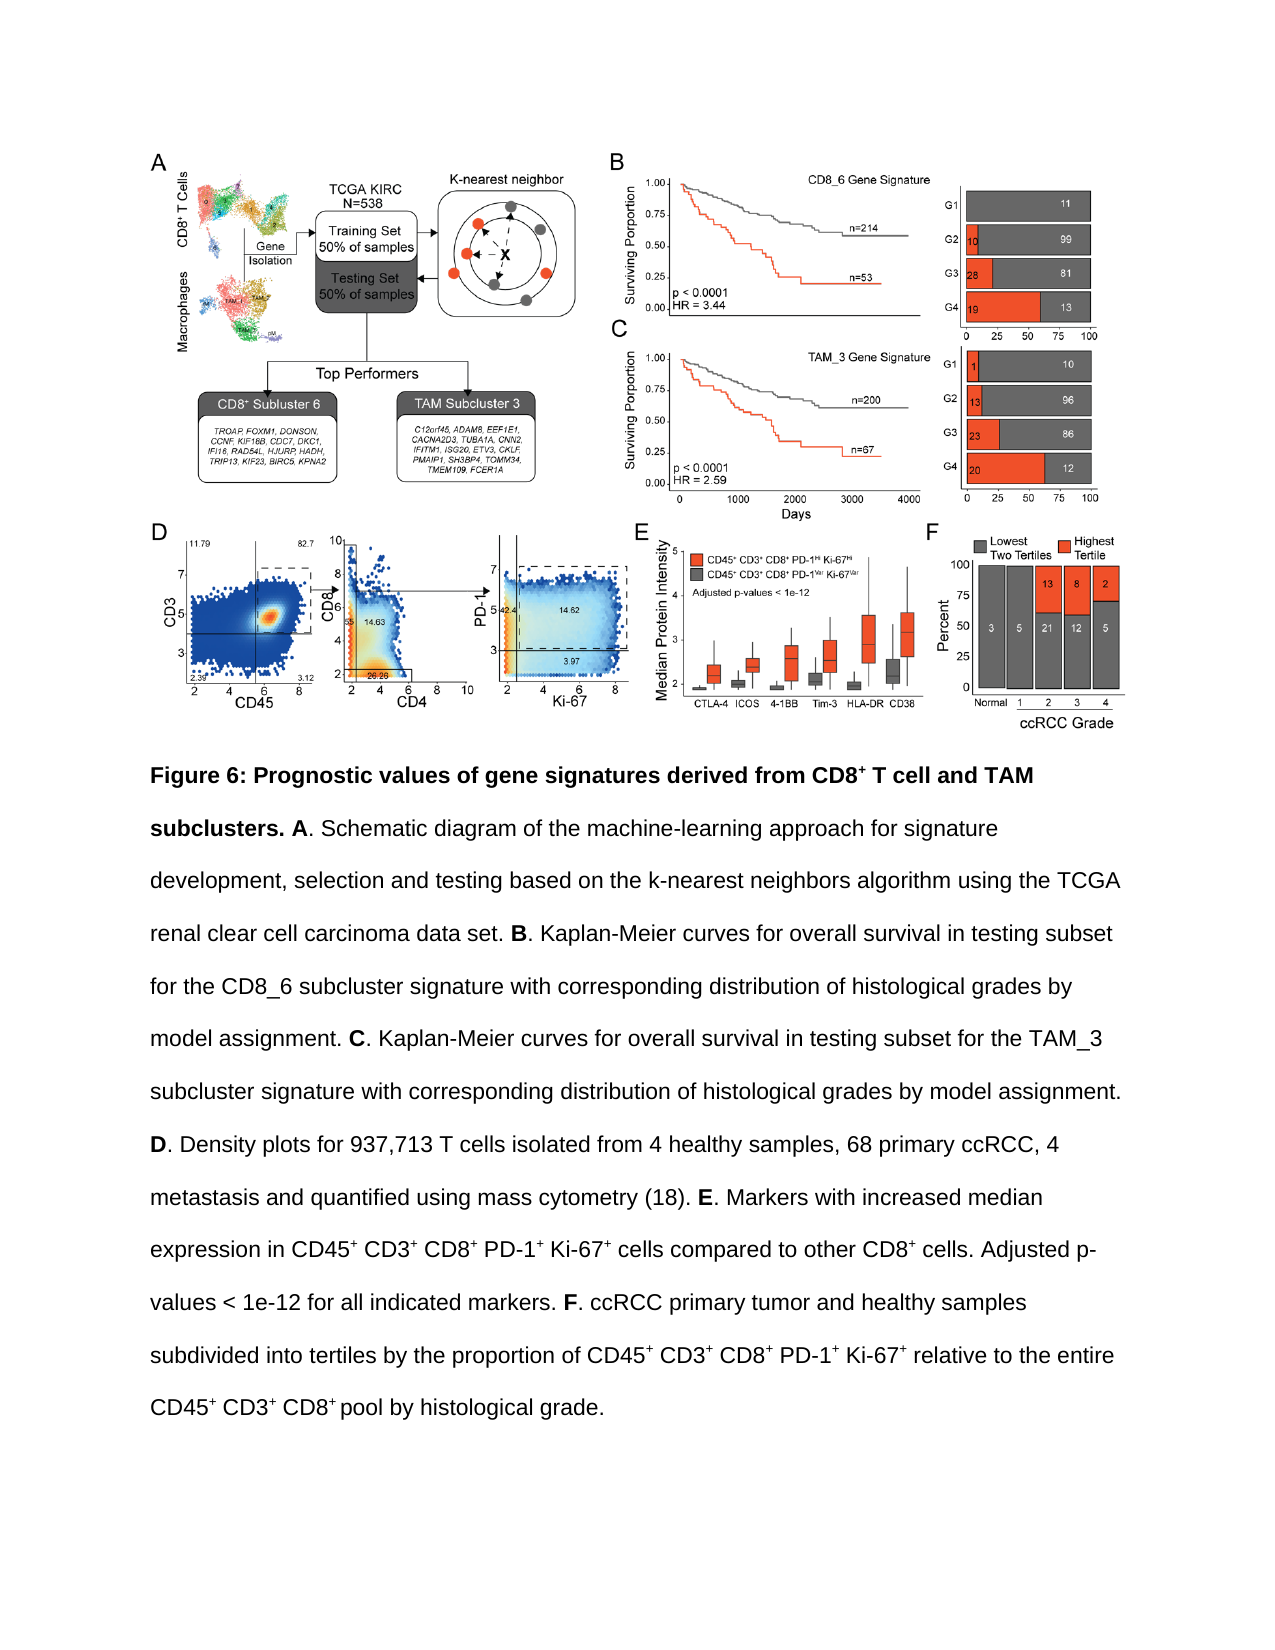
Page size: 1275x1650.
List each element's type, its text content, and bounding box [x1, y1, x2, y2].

picture [150, 150, 1125, 733]
text Figure 6: Prognostic values of gene signatures derived from CD8+ T cell and TAM subclusters. A. Schematic diagram of the machine-learning approach for signature development, selection and testing based on the k-nearest neighbors algorithm using the TCGA renal clear cell carcinoma data set. B. Kaplan-Meier curves for overall survival in testing subset for the CD8_6 subcluster signature with corresponding distribution of histological grades by model assignment. C. Kaplan-Meier curves for overall survival in testing subset for the TAM_3 subcluster signature with corresponding distribution of histological grades by model assignment. D. Density plots for 937,713 T cells isolated from 4 healthy samples, 68 primary ccRCC, 4 metastasis and quantified using mass cytometry (18). E. Markers with increased median expression in CD45+ CD3+ CD8+ PD-1+ Ki-67+ cells compared to other CD8+ cells. Adjusted p-values < 1e-12 for all indicated markers. F. ccRCC primary tumor and healthy samples subdivided into tertiles by the proportion of CD45+ CD3+ CD8+ PD-1+ Ki-67+ relative to the entire CD45+ CD3+ CD8+ pool by histological grade. [150, 762, 1125, 1421]
